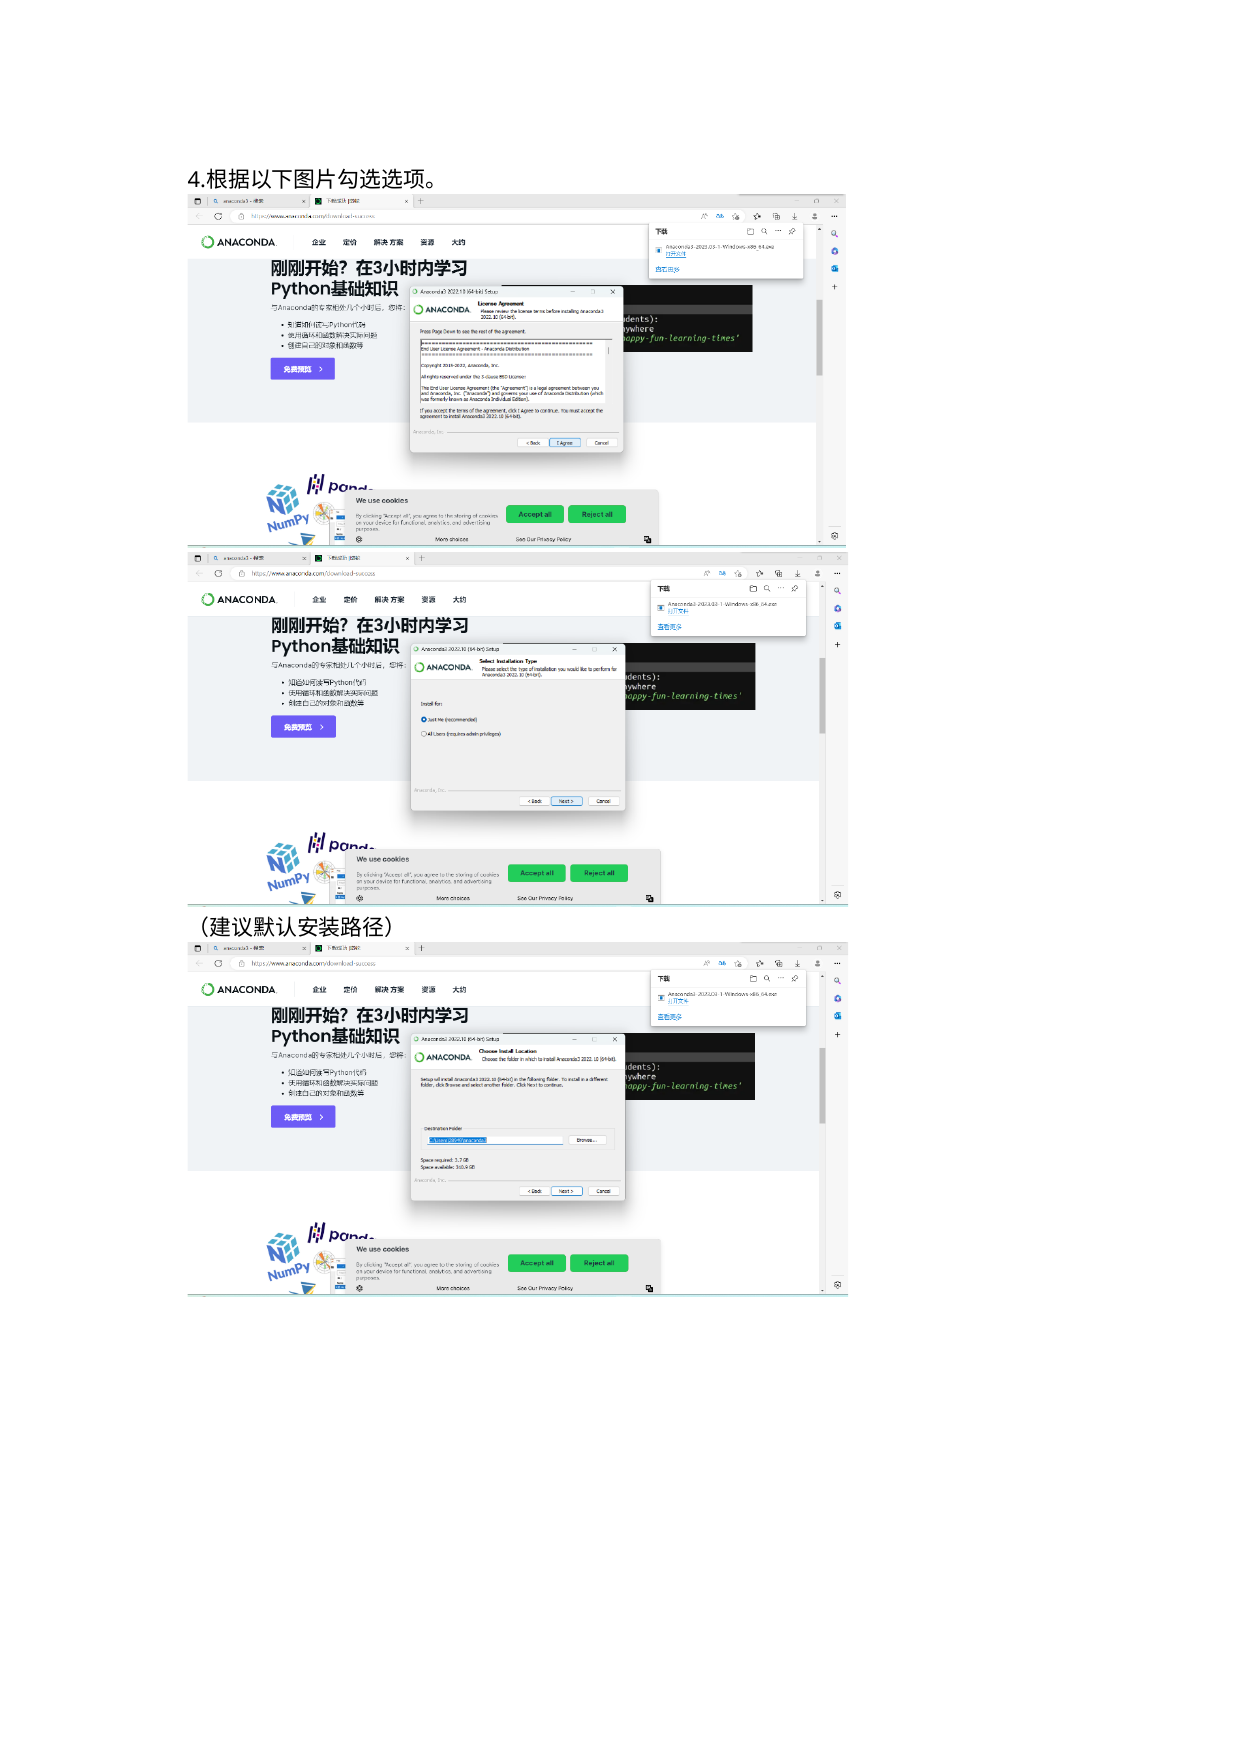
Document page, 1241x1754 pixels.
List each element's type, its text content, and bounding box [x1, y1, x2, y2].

picture [187, 942, 849, 1297]
text （建议默认安装路径） [187, 909, 1053, 942]
text 4.根据以下图片勾选选项。 [187, 162, 1053, 194]
picture [187, 194, 846, 548]
picture [187, 552, 849, 907]
